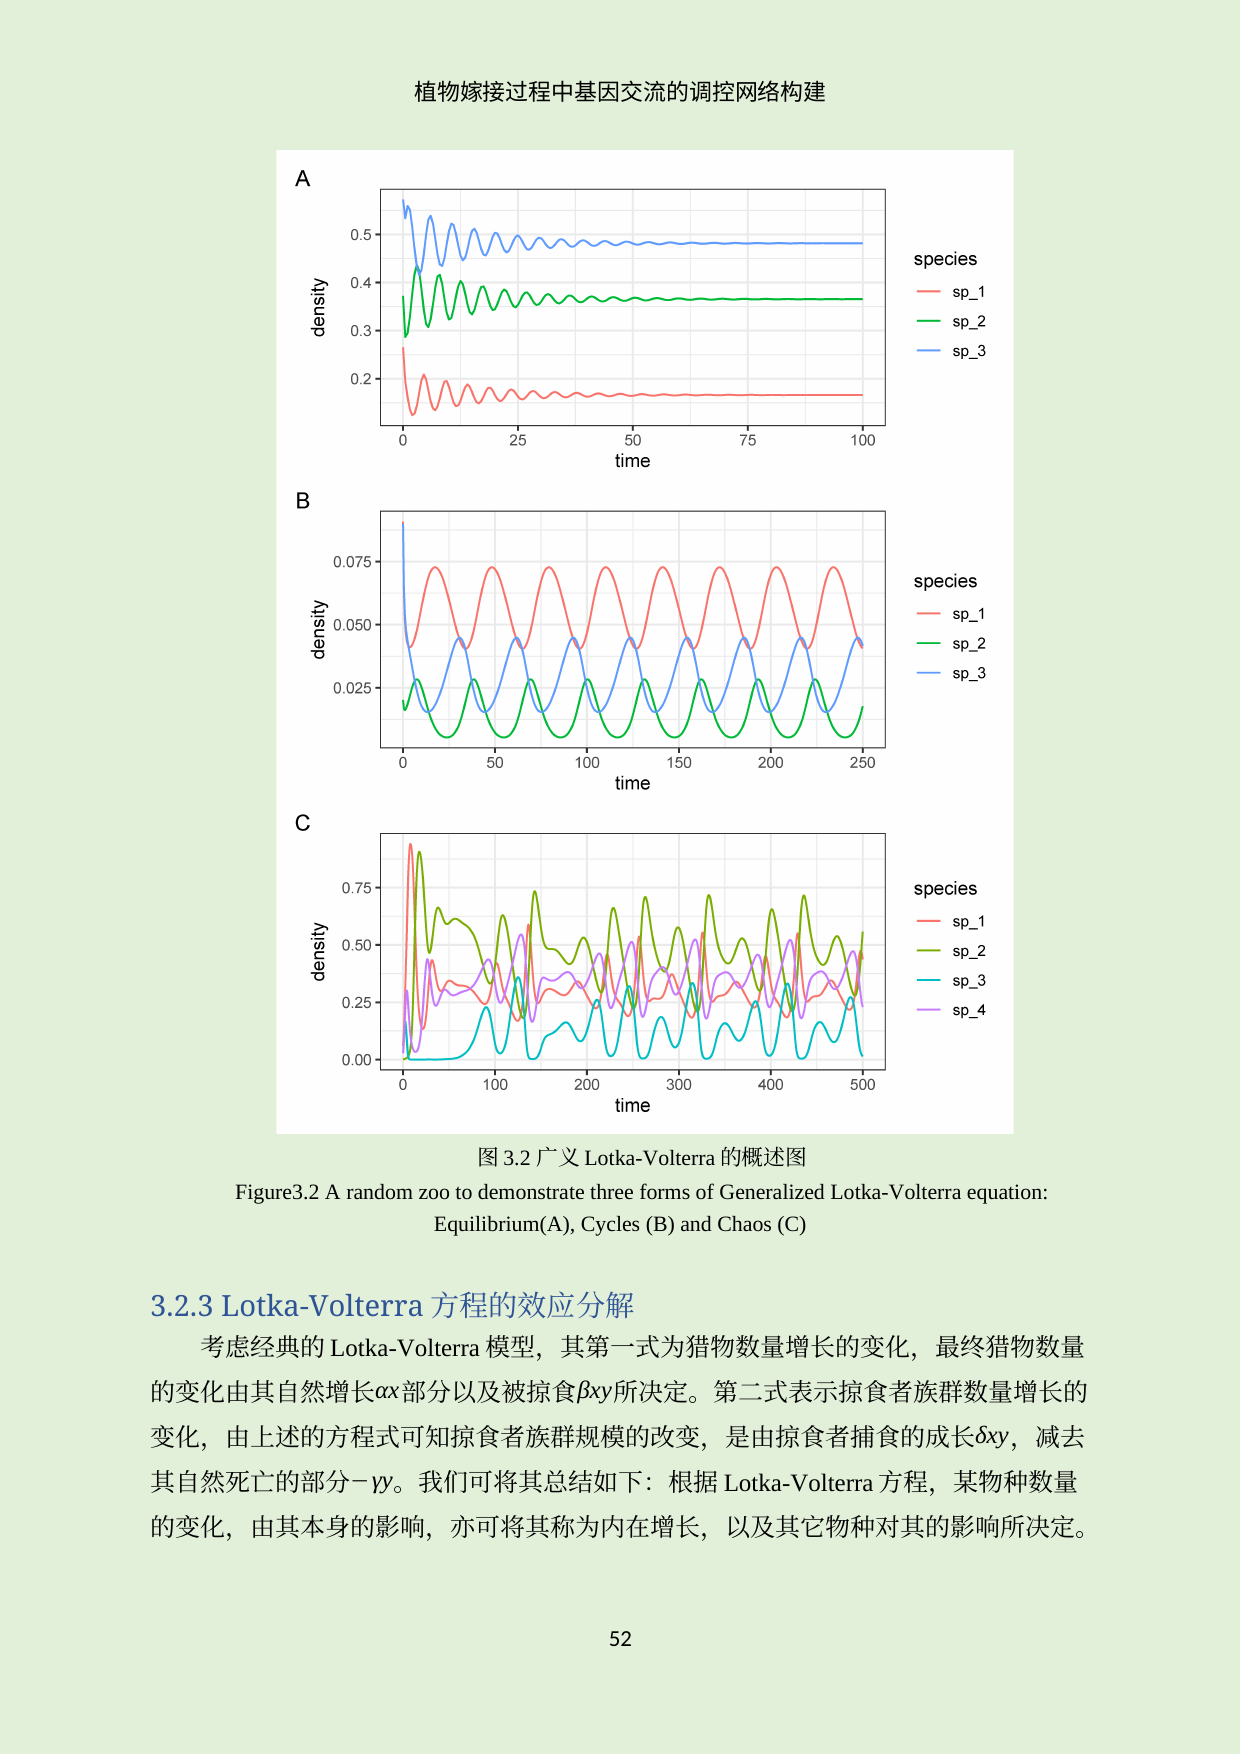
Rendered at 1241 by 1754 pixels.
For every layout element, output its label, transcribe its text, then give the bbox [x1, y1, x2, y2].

picture [276, 150, 1014, 1134]
text 图3.2 广义Lotka-Volterra的概述图 [150, 1140, 1090, 1172]
text Figure3.2 A random zoo to demonstrate three forms of Generalized Lotka-Volterra equation: Equilibrium(A), Cycles (B) and Chaos (C) [150, 1179, 1090, 1236]
text 3.2.3 Lotka-Volterra方程的效应分解 [150, 1282, 1090, 1324]
text 考虑经典的Lotka-Volterra模型，其第一式为猎物数量增长的变化，最终猎物数量的变化由其自然增长部分以及被掠食所决定。第二式表示掠食者族群数量增长的变化，由上述的方程式可知掠食者族群规模的改变，是由掠食者捕食的成长，减去其自然死亡的部分。我们可将其总结如下：根据Lotka-Volterra方程，某物种数量的变化，由其本身的影响，亦可将其称为内在增长，以及其它物种对其的影响所决定。 [150, 1328, 1090, 1543]
